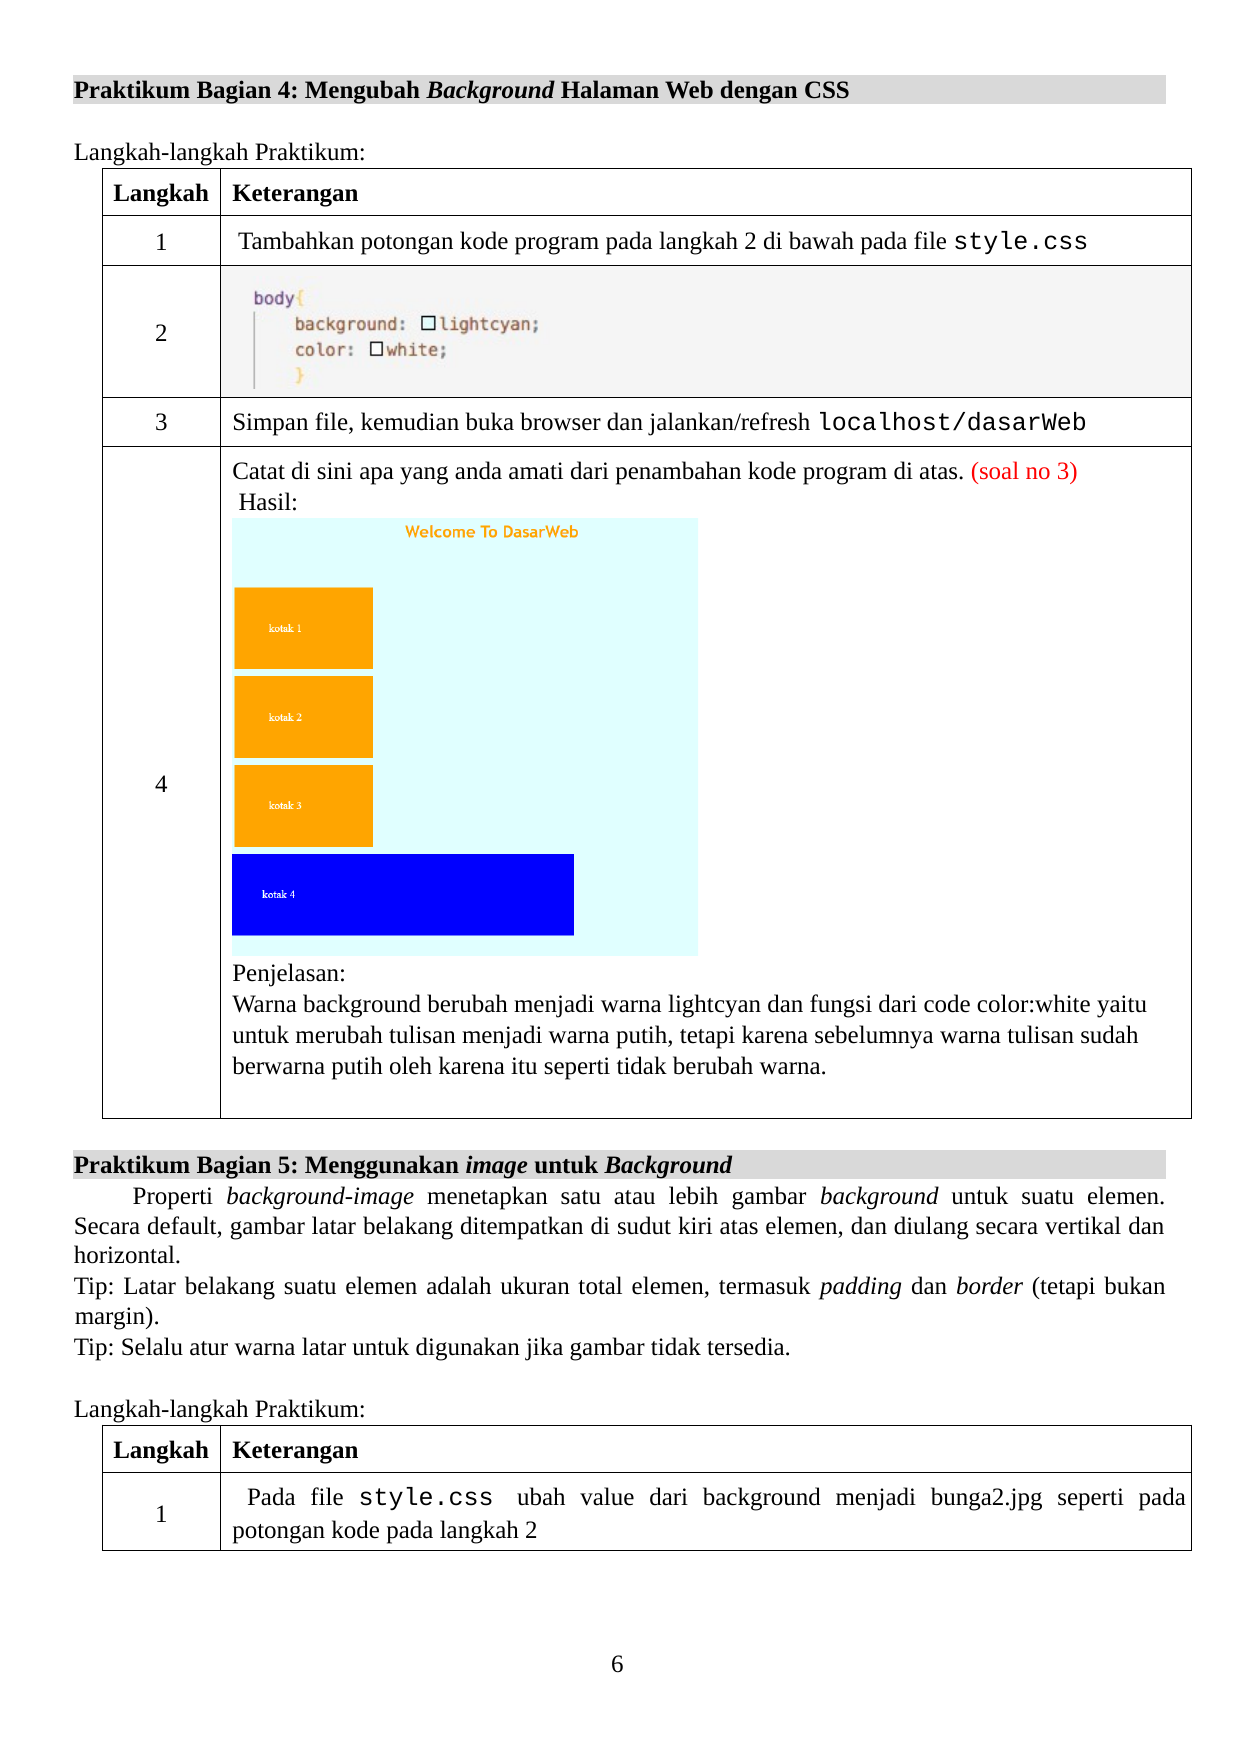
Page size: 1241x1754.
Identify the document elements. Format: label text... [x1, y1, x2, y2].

text Tip: Selalu atur warna latar untuk digunakan jika gambar tidak tersedia. [73, 1332, 1166, 1361]
table_cell 4 [103, 447, 220, 1118]
text Properti background-image menetapkan satu atau lebih gambar background untuk suatu elemen. Secara default, gambar latar belakang ditempatkan di sudut kiri atas elemen, dan diulang secara vertikal dan horizontal. [73, 1181, 1166, 1269]
text Tip: Latar belakang suatu elemen adalah ukuran total elemen, termasuk padding dan border (tetapi bukan margin). [73, 1271, 1166, 1330]
subtitle Praktikum Bagian 4: Mengubah Background Halaman Web dengan CSS [73, 75, 1166, 104]
table_cell [221, 266, 1191, 397]
table_cell Tambahkan potongan kode program pada langkah 2 di bawah pada file style.css [221, 216, 1191, 265]
picture [232, 518, 699, 956]
table_header Keterangan [221, 169, 1191, 215]
table_cell 2 [103, 266, 220, 397]
table_cell Catat di sini apa yang anda amati dari penambahan kode program di atas. (soal no 3) Hasil: Penjelasan: Warna background berubah menjadi warna lightcyan dan fungsi dari code color:white yaitu untuk merubah tulisan menjadi warna putih, tetapi karena sebelumnya warna tulisan sudah berwarna putih oleh karena itu seperti tidak berubah warna. [221, 447, 1191, 1118]
table_header Keterangan [221, 1426, 1191, 1472]
text Langkah-langkah Praktikum: [73, 1394, 1166, 1422]
table_cell Pada file style.css ubah value dari background menjadi bunga2.jpg seperti pada potongan kode pada langkah 2 [221, 1473, 1191, 1550]
table_header Langkah [103, 169, 220, 215]
table_cell Simpan file, kemudian buka browser dan jalankan/refresh localhost/dasarWeb [221, 398, 1191, 446]
text Langkah-langkah Praktikum: [73, 137, 1166, 166]
table_header Langkah [103, 1426, 220, 1472]
table_cell 1 [103, 1473, 220, 1550]
subtitle Praktikum Bagian 5: Menggunakan image untuk Background [73, 1150, 1166, 1179]
picture [231, 276, 602, 389]
table_cell 1 [103, 216, 220, 265]
table_cell 3 [103, 398, 220, 446]
